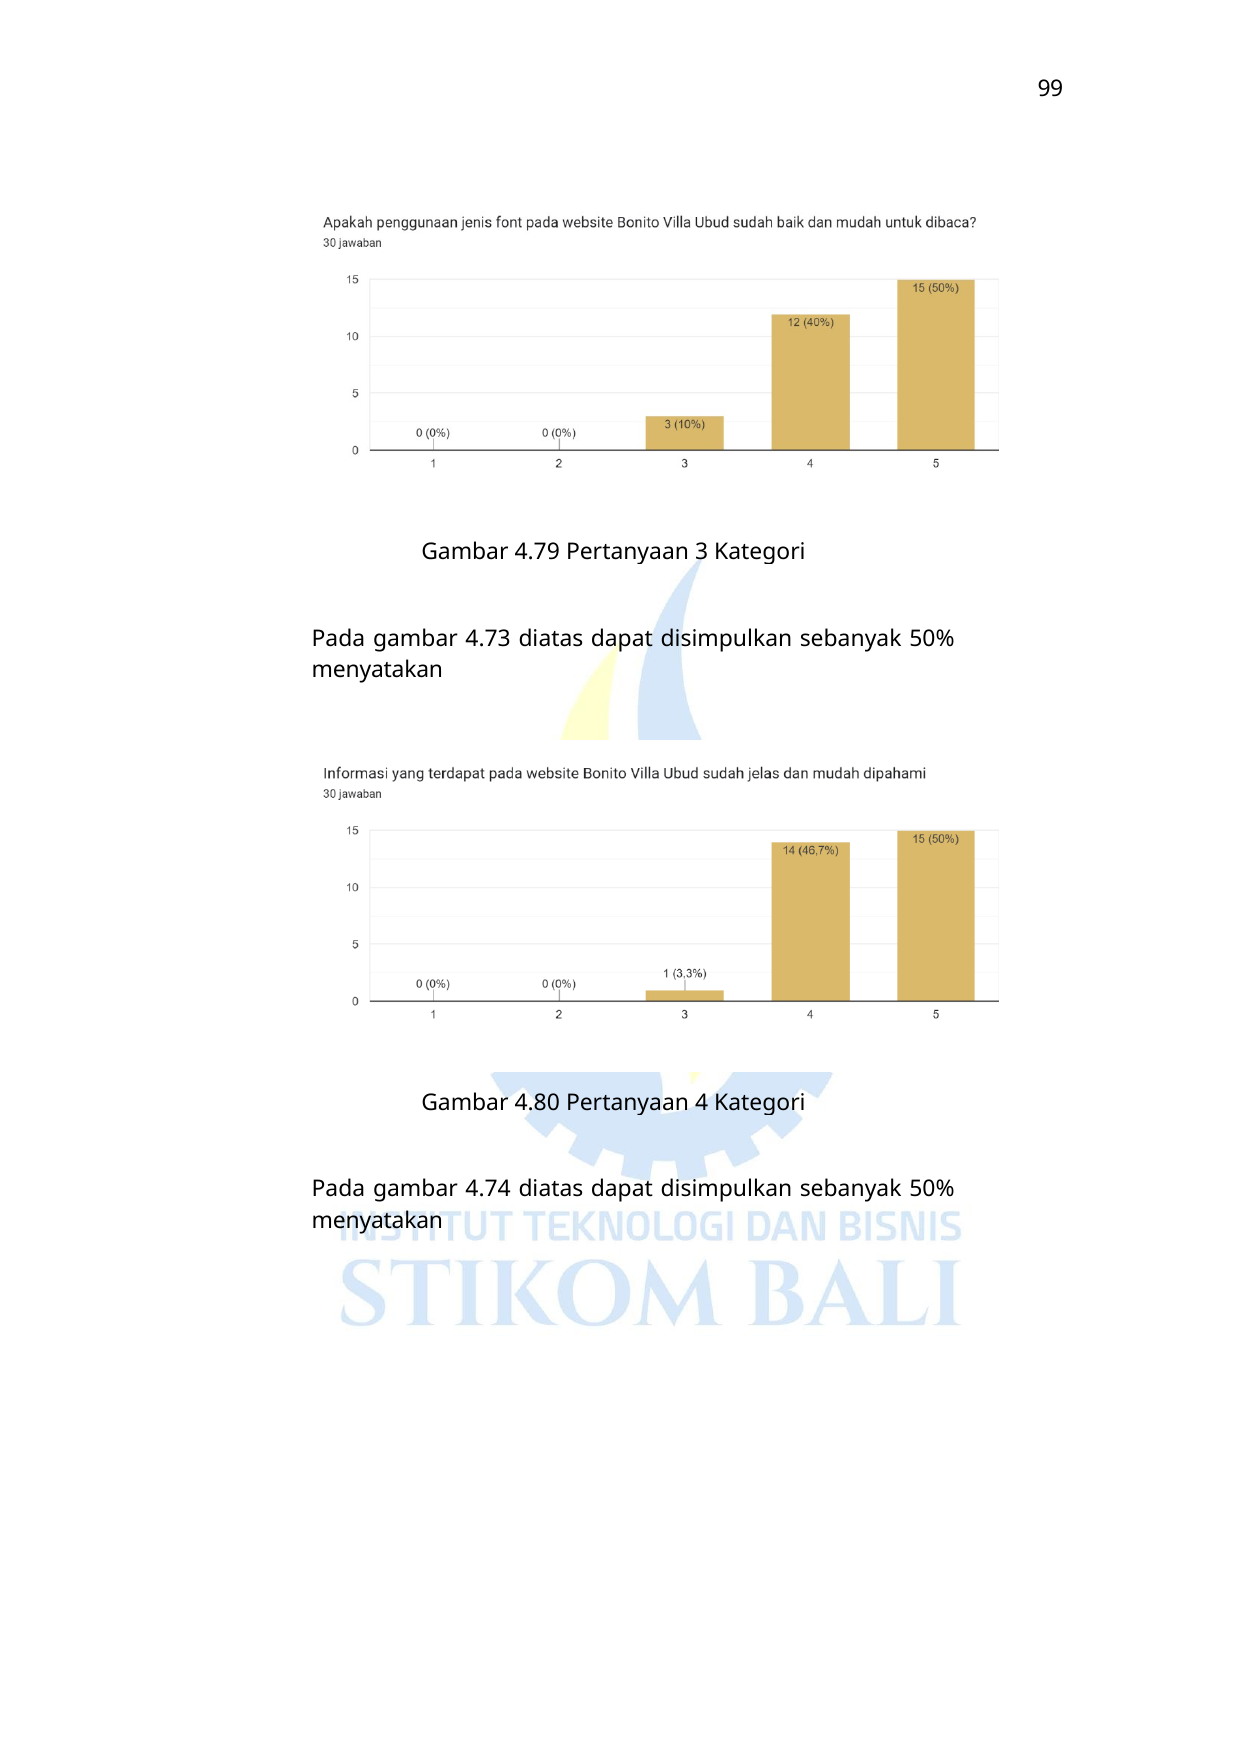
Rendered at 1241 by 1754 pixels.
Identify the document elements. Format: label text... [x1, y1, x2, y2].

text 99 [164, 72, 1064, 103]
picture [237, 189, 1064, 1456]
